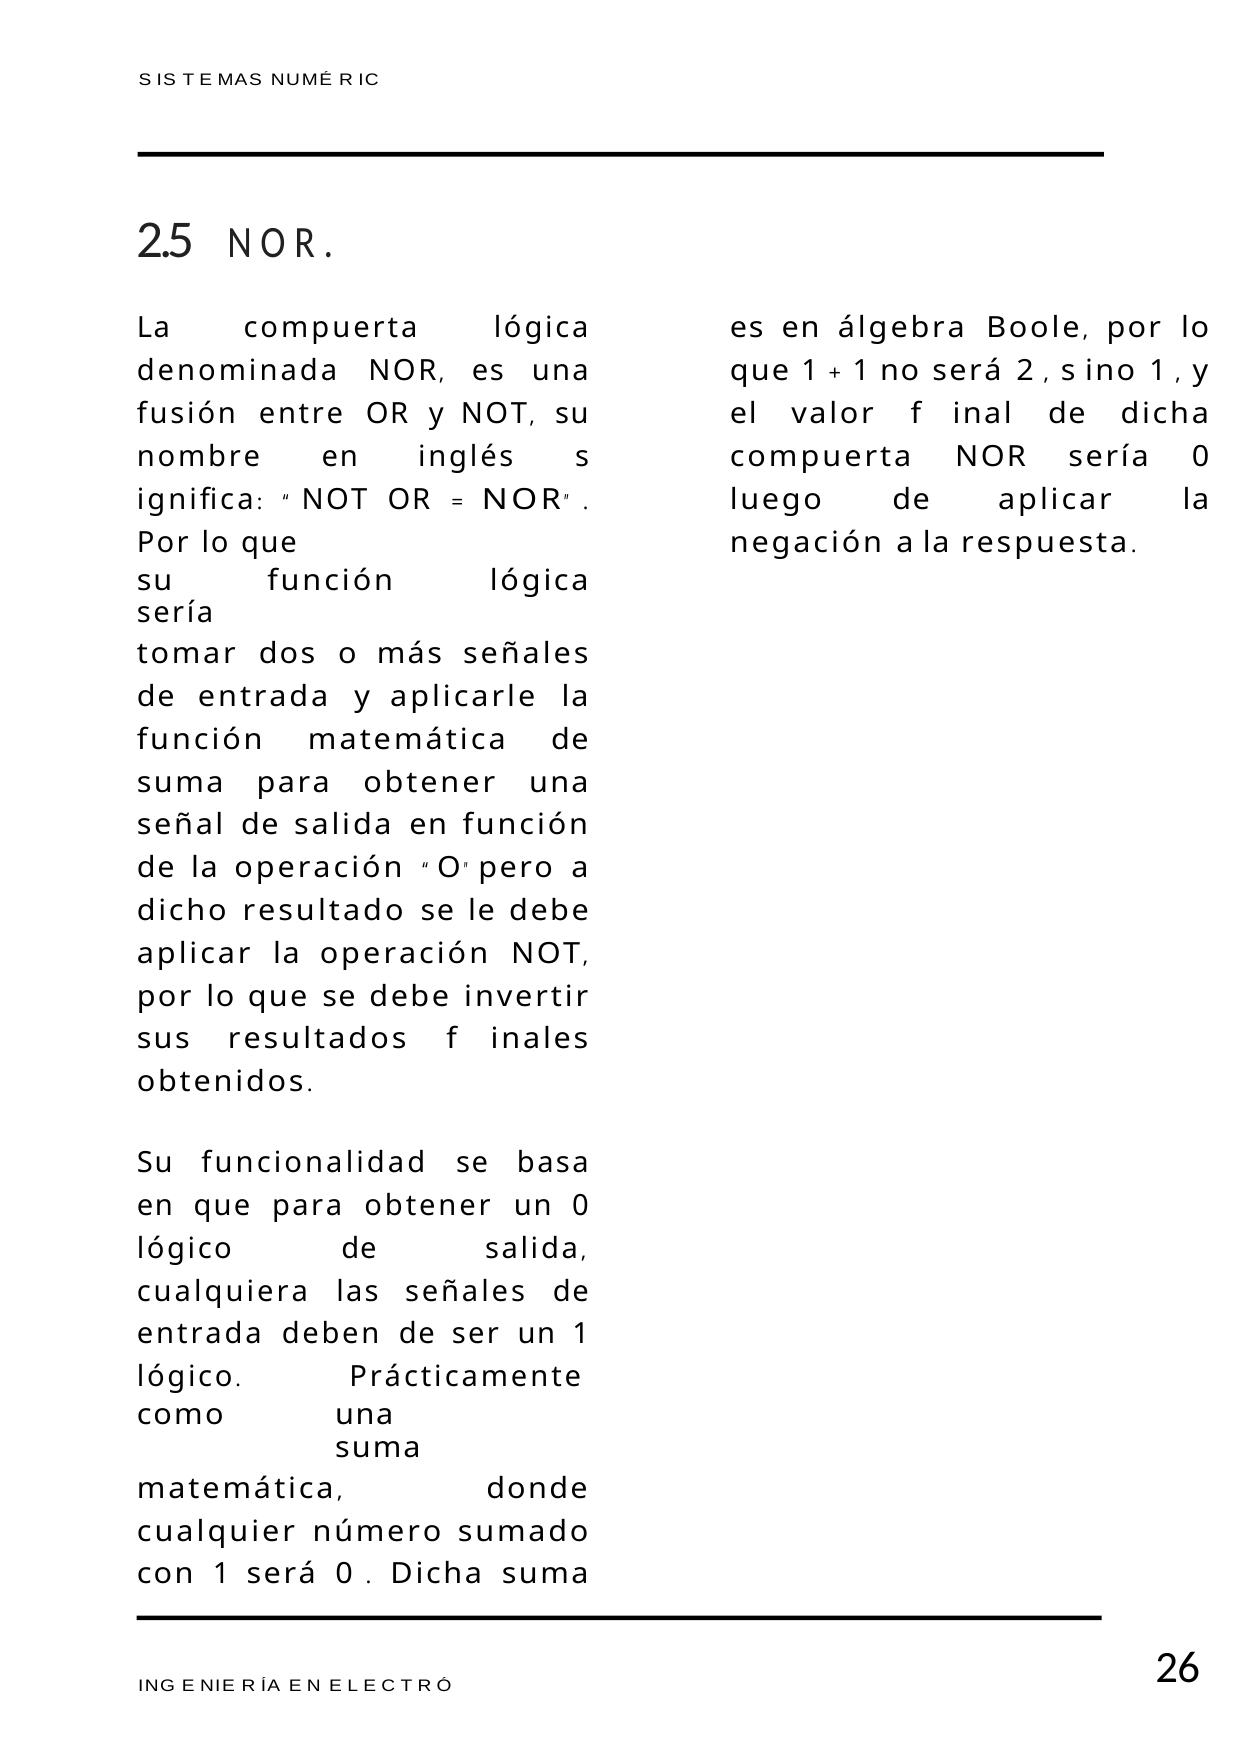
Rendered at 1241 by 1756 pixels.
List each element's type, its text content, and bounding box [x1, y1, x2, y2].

text tomar dos o más señales de entrada y aplicarle la función matemática de suma para obtener una señal de salida en función de la operación “ O” pero a dicho resultado se le debe aplicar la operación NOT, por lo que se debe invertir sus resultados f inales obtenidos. [137, 632, 588, 1100]
text matemática, donde cualquier número sumado con 1 será 0 . Dicha suma es en álgebra Boole, por lo que 1 + 1 no será 2 , s ino 1 , y el valor f inal de dicha compuerta NOR sería 0 luego de aplicar la negación a la respuesta. [137, 1467, 589, 1592]
text Su funcionalidad se basa en que para obtener un 0 lógico de salida, cualquiera las señales de entrada deben de ser un 1 lógico. Prácticamente [137, 1141, 589, 1395]
text matemática, donde cualquier número sumado con 1 será 0 . Dicha suma es en álgebra Boole, por lo que 1 + 1 no será 2 , s ino 1 , y el valor f inal de dicha compuerta NOR sería 0 luego de aplicar la negación a la respuesta. [729, 307, 1209, 561]
list N O R . [137, 206, 1209, 271]
text como una suma [137, 1398, 589, 1464]
text su función lógica sería [137, 564, 589, 629]
text La compuerta lógica denominada NOR, es una fusión entre OR y NOT, su nombre en inglés s ignifica: “ NOT OR = NOR” . Por lo que [137, 307, 588, 561]
